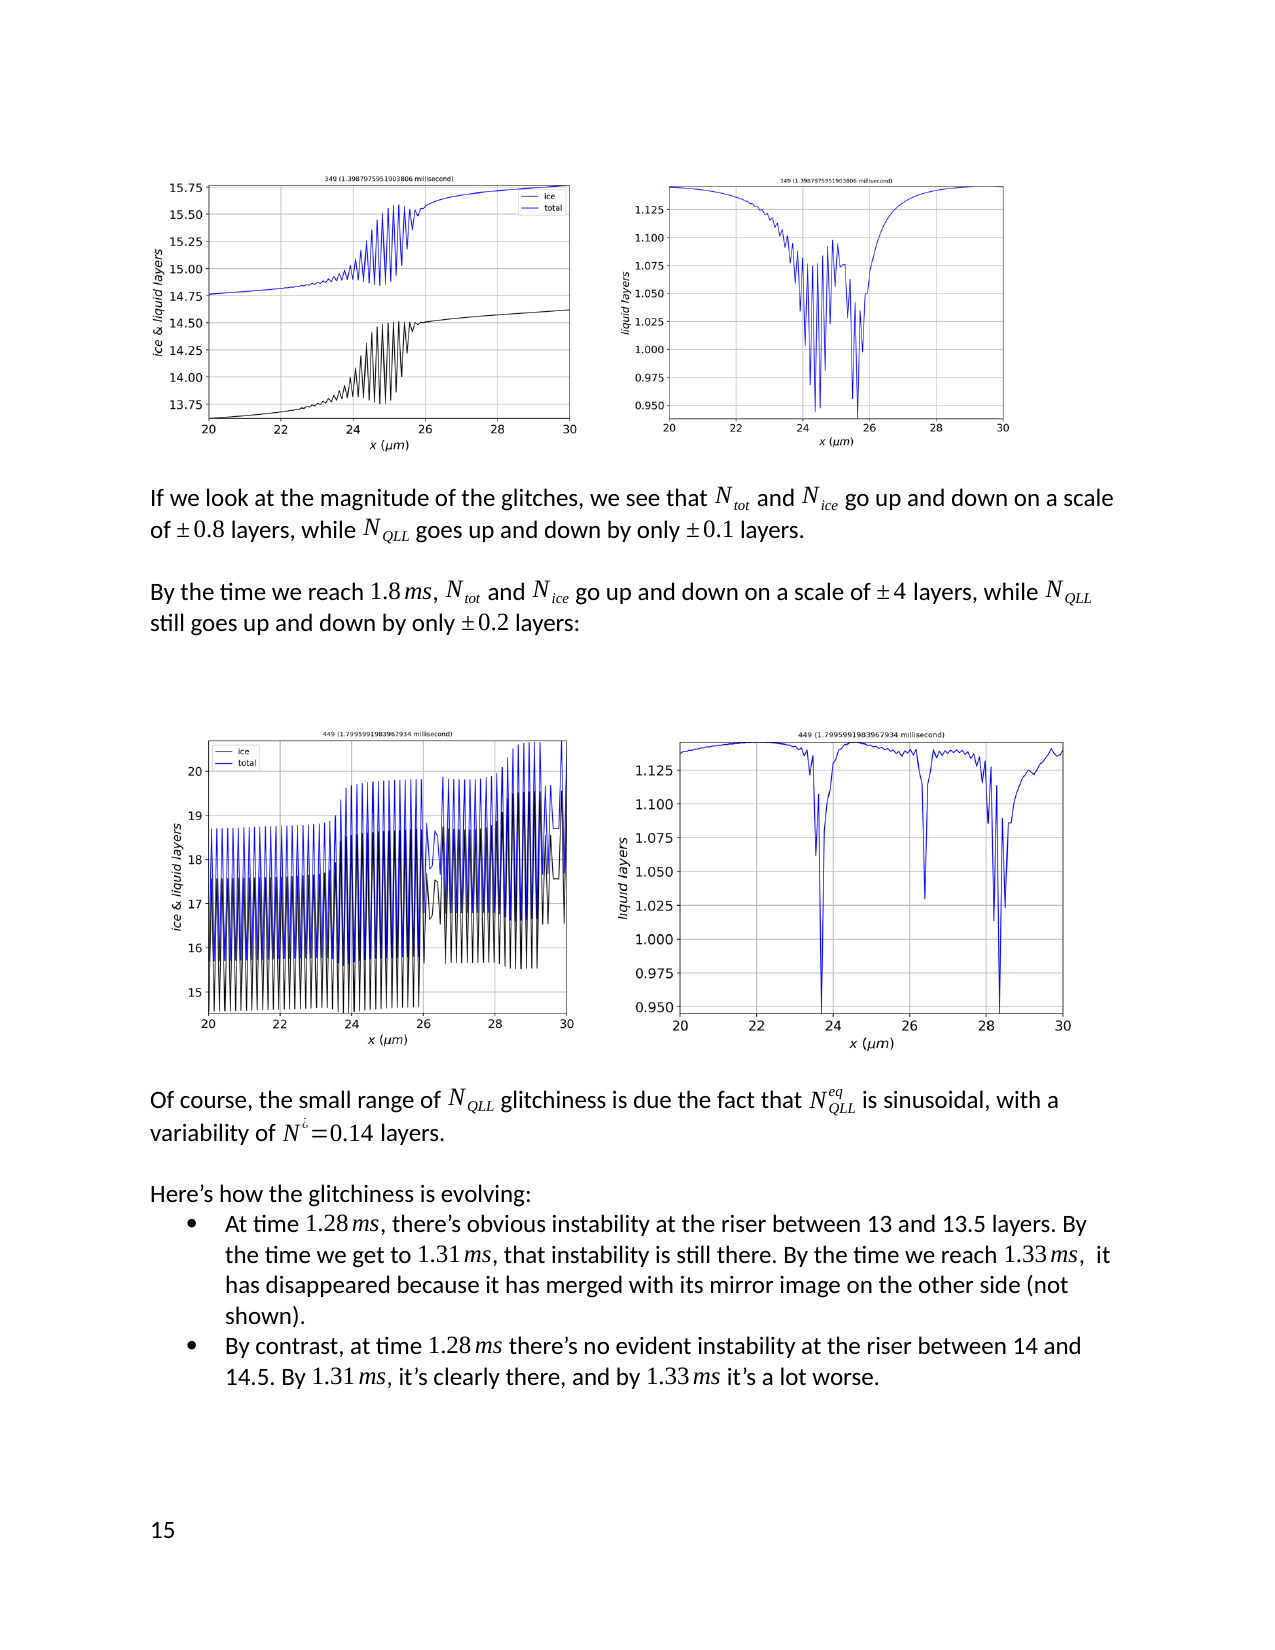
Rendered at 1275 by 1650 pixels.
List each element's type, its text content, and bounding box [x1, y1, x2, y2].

picture [150, 698, 613, 1052]
text Here’s how the glitchiness is evolving: [150, 1178, 1125, 1208]
text If we look at the magnitude of the glitches, we see that and go up and down on a scale of layers, while goes up and down by only layers. [150, 482, 1125, 545]
picture [150, 150, 1046, 452]
text By the time we reach , and go up and down on a scale of layers, while still goes up and down by only layers: [150, 575, 1125, 637]
list By contrast, at time there’s no evident instability at the riser between 14 and 14.5. By , it’s clearly there, and by it’s a lot worse. [187, 1331, 1125, 1392]
text Of course, the small range of glitchiness is due the fact that is sinusoidal, with a variability of layers. [150, 1082, 1125, 1147]
list At time , there’s obvious instability at the riser between 13 and 13.5 layers. By the time we get to , that instability is still there. By the time we reach , it has disappeared because it has merged with its mirror image on the other side (not shown). [187, 1208, 1125, 1331]
picture [618, 700, 1112, 1052]
